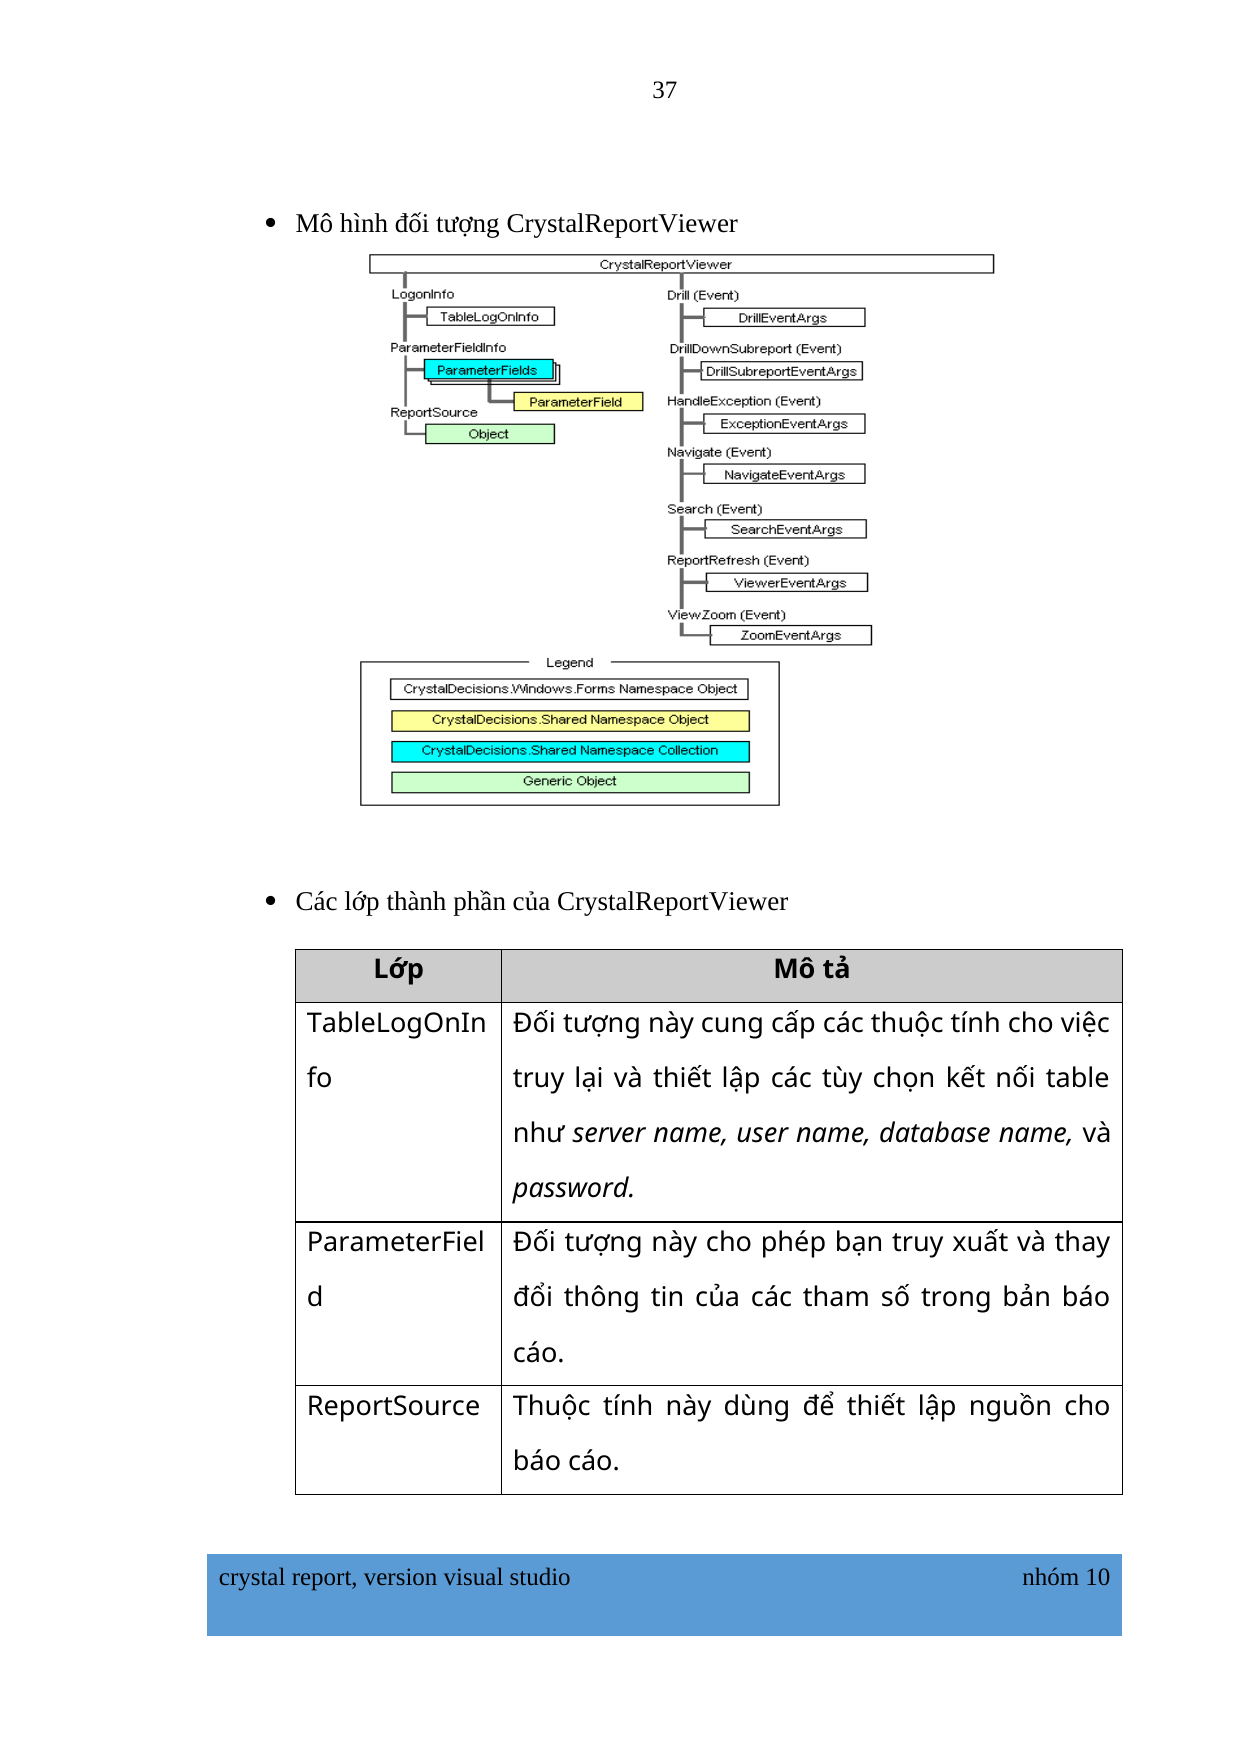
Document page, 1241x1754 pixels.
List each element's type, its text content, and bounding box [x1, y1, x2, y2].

table_cell TableLogOnInfo [296, 1003, 501, 1221]
table_cell Đối tượng này cho phép bạn truy xuất và thay đổi thông tin của các tham số trong bản báo cáo. [502, 1223, 1122, 1385]
table_header Mô tả [502, 950, 1122, 1002]
table_cell Đối tượng này cung cấp các thuộc tính cho việc truy lại và thiết lập các tùy chọn kết nối table như server name, user name, database name, và password. [502, 1003, 1122, 1221]
table_header Lớp [296, 950, 501, 1002]
picture [359, 252, 997, 807]
list Mô hình đối tượng CrystalReportViewer [266, 207, 1122, 238]
table_cell Thuộc tính này dùng để thiết lập nguồn cho báo cáo. [502, 1386, 1122, 1494]
table_cell ReportSource [296, 1386, 501, 1494]
table_cell ParameterField [296, 1223, 501, 1385]
list Các lớp thành phần của CrystalReportViewer [266, 885, 1122, 916]
